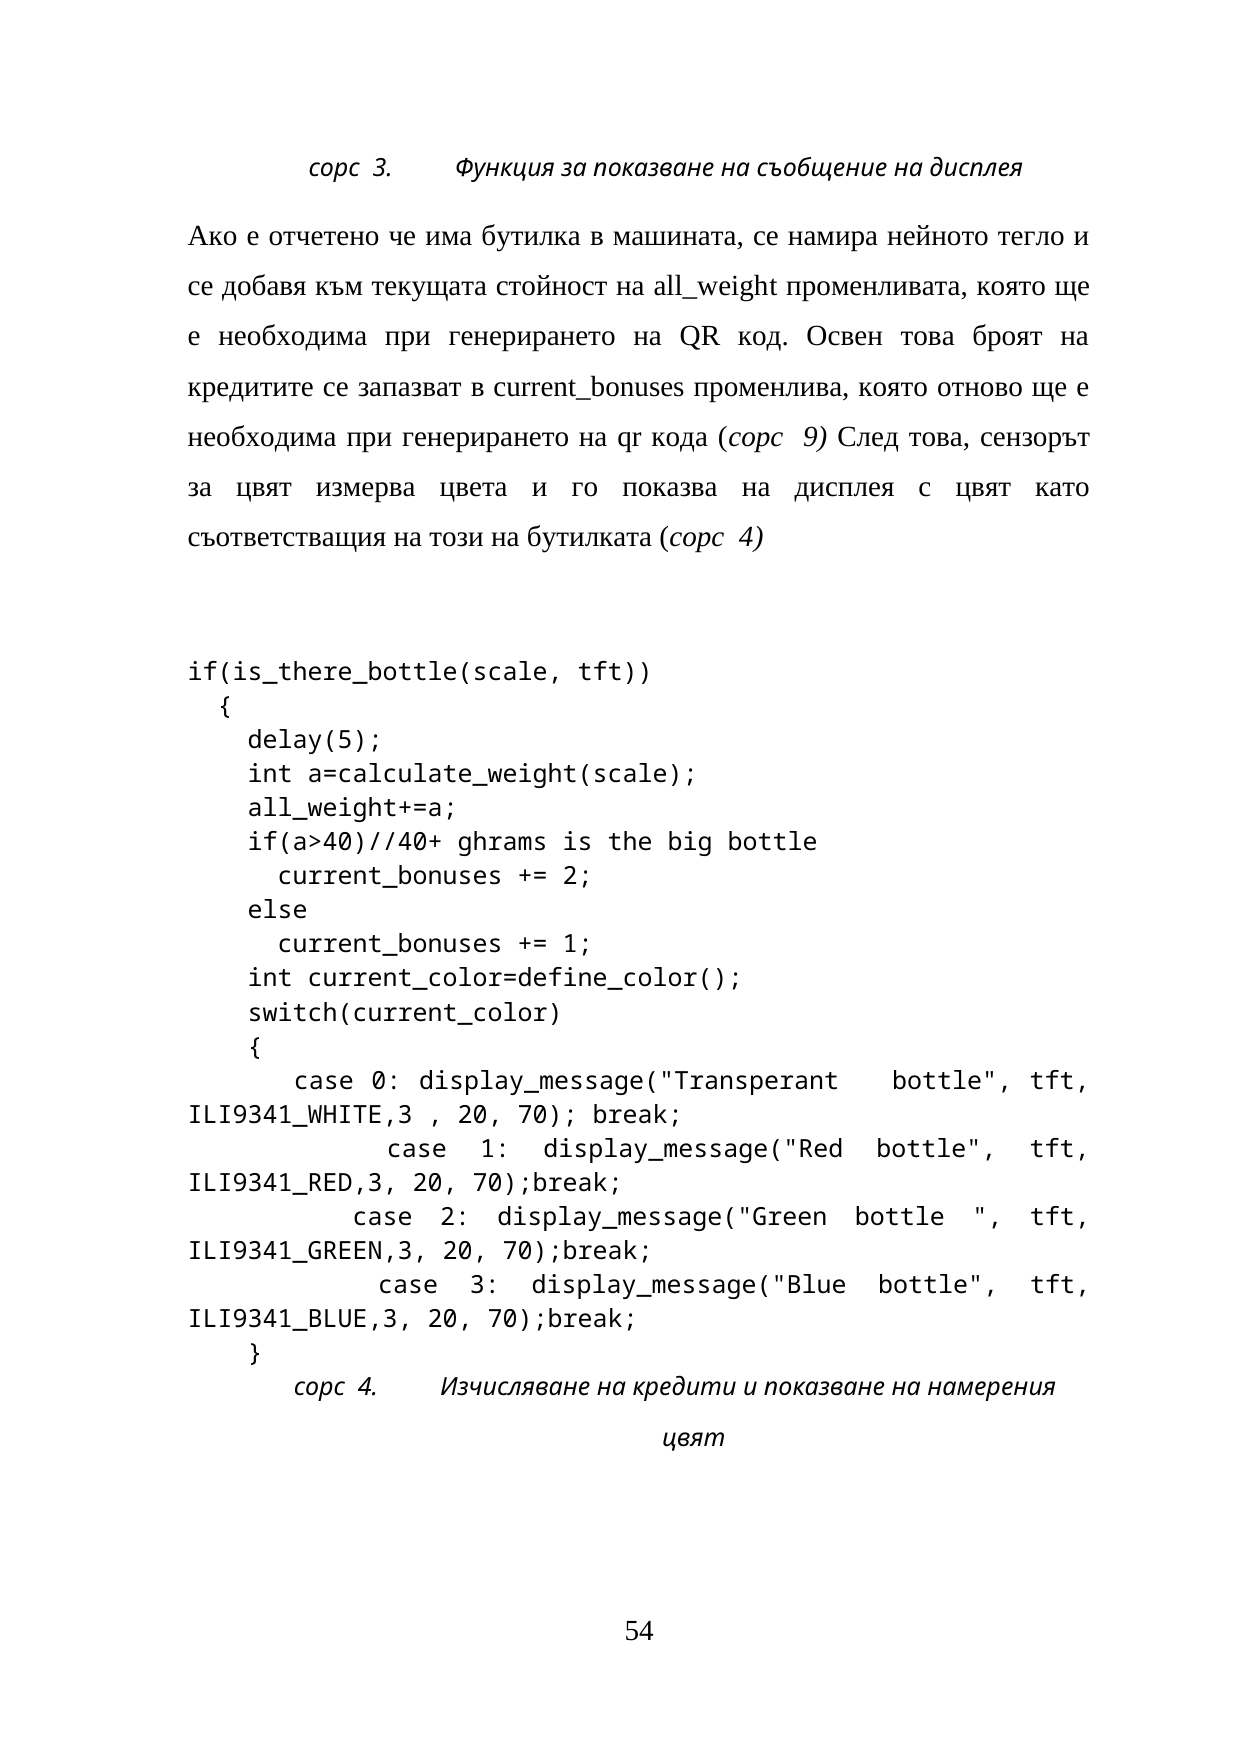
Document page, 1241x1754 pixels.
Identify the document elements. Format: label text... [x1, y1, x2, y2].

text case 1: display_message("Red bottle", tft, ILI9341_RED,3, 20, 70);break; [187, 1130, 1090, 1198]
text switch(current_color) [187, 994, 1090, 1028]
text case 0: display_message("Transperant bottle", tft, ILI9341_WHITE,3 , 20, 70); break; [187, 1062, 1090, 1130]
text if(a>40)//40+ ghrams is the big bottle [187, 824, 1090, 858]
text } [187, 1335, 1090, 1369]
text int a=calculate_weight(scale); [187, 756, 1090, 790]
text else [187, 892, 1090, 926]
text delay(5); [187, 722, 1090, 756]
text if(is_there_bottle(scale, tft)) [187, 653, 1090, 688]
text case 2: display_message("Green bottle ", tft, ILI9341_GREEN,3, 20, 70);break; [187, 1198, 1090, 1267]
text Изчисляване на кредити и показване на намерения цвят [262, 1369, 1090, 1454]
text { [187, 688, 1090, 722]
text current_bonuses += 1; [187, 926, 1090, 960]
text current_bonuses += 2; [187, 858, 1090, 892]
text Функция за показване на съобщение на дисплея [262, 150, 1090, 184]
text { [187, 1028, 1090, 1062]
text Ако е отчетено че има бутилка в машината, се намира нейното тегло и се добавя към текущата стойност на all_weight променливата, която ще е необходима при генерирането на QR код. Освен това броят на кредитите се запазват в current_bonuses променлива, която отново ще е необходима при генерирането на qr кода (сорс 9) След това, сензорът за цвят измерва цвета и го показва на дисплея с цвят като съответстващия на този на бутилката (сорс 4) [187, 218, 1090, 553]
text case 3: display_message("Blue bottle", tft, ILI9341_BLUE,3, 20, 70);break; [187, 1267, 1090, 1335]
text int current_color=define_color(); [187, 960, 1090, 994]
text all_weight+=a; [187, 790, 1090, 824]
